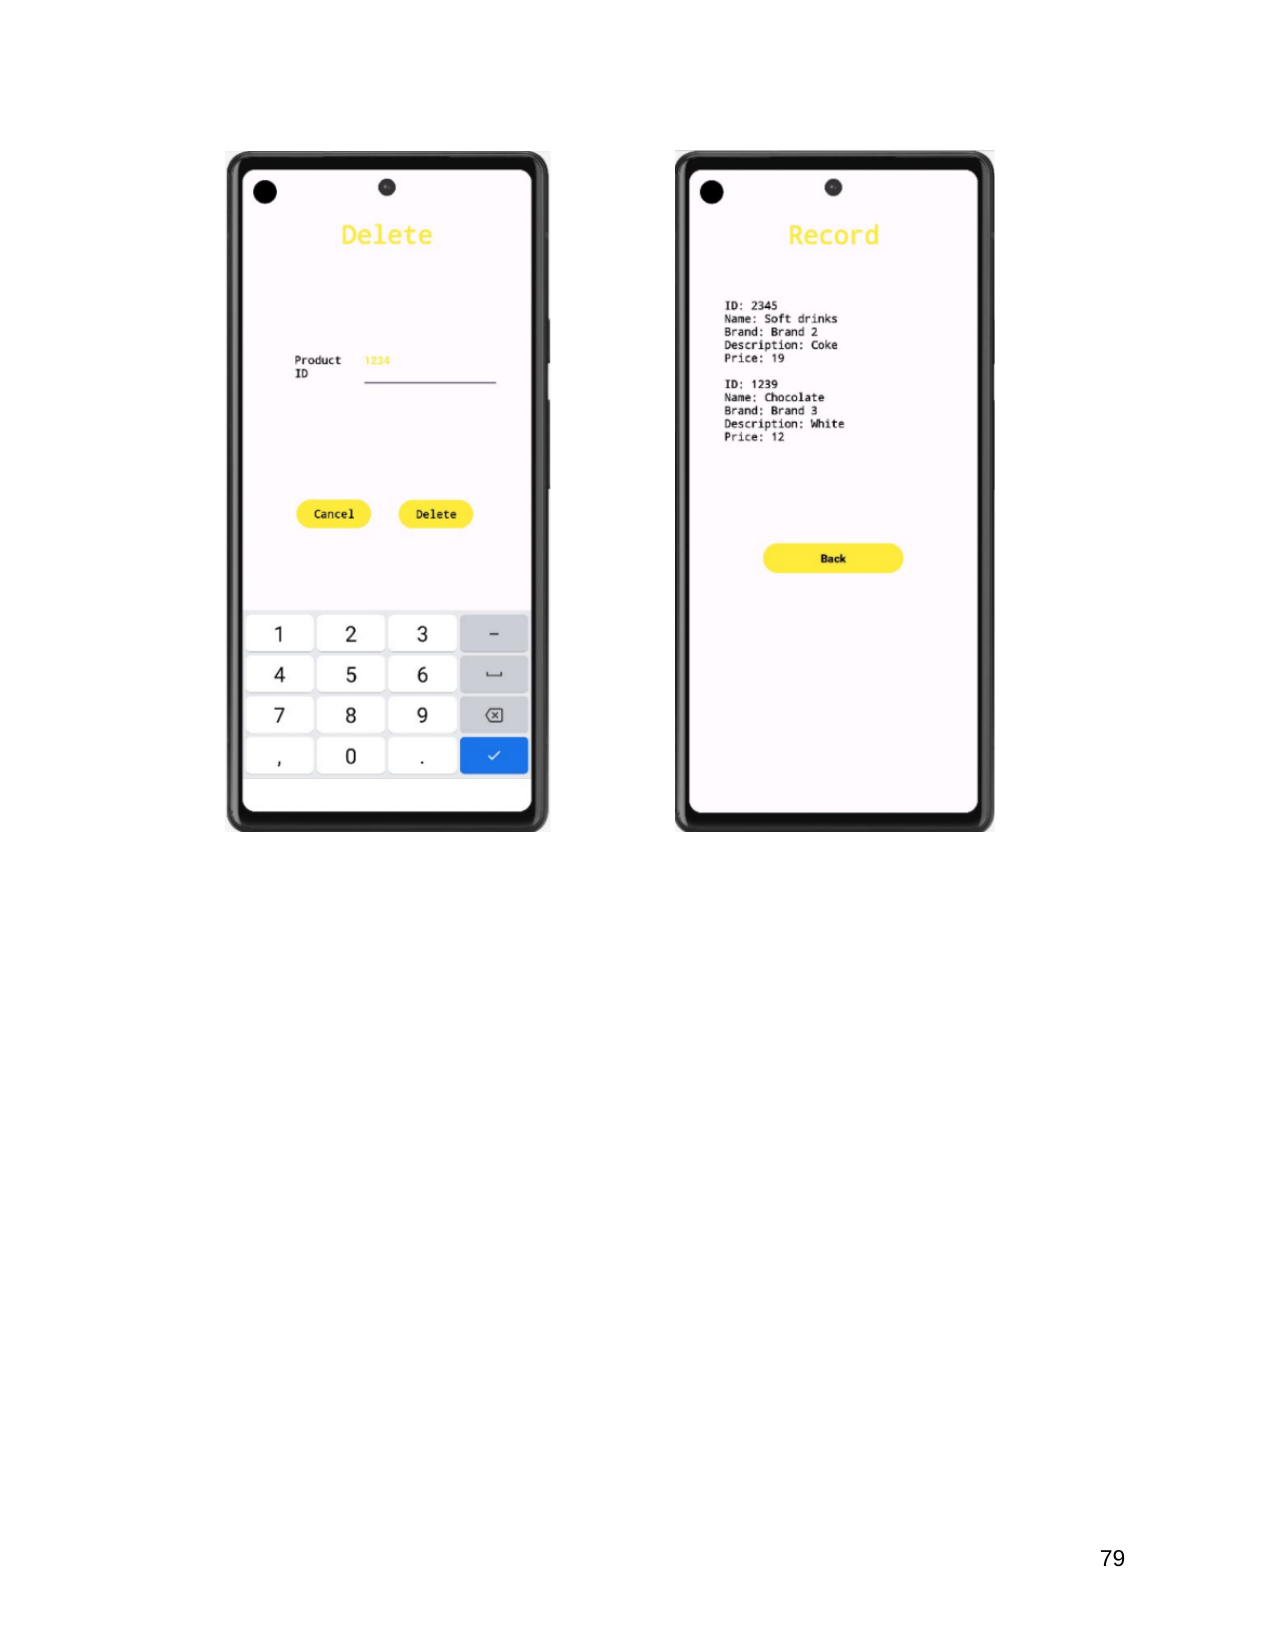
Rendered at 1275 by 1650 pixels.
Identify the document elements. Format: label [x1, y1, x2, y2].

picture [675, 150, 995, 832]
picture [225, 151, 551, 832]
